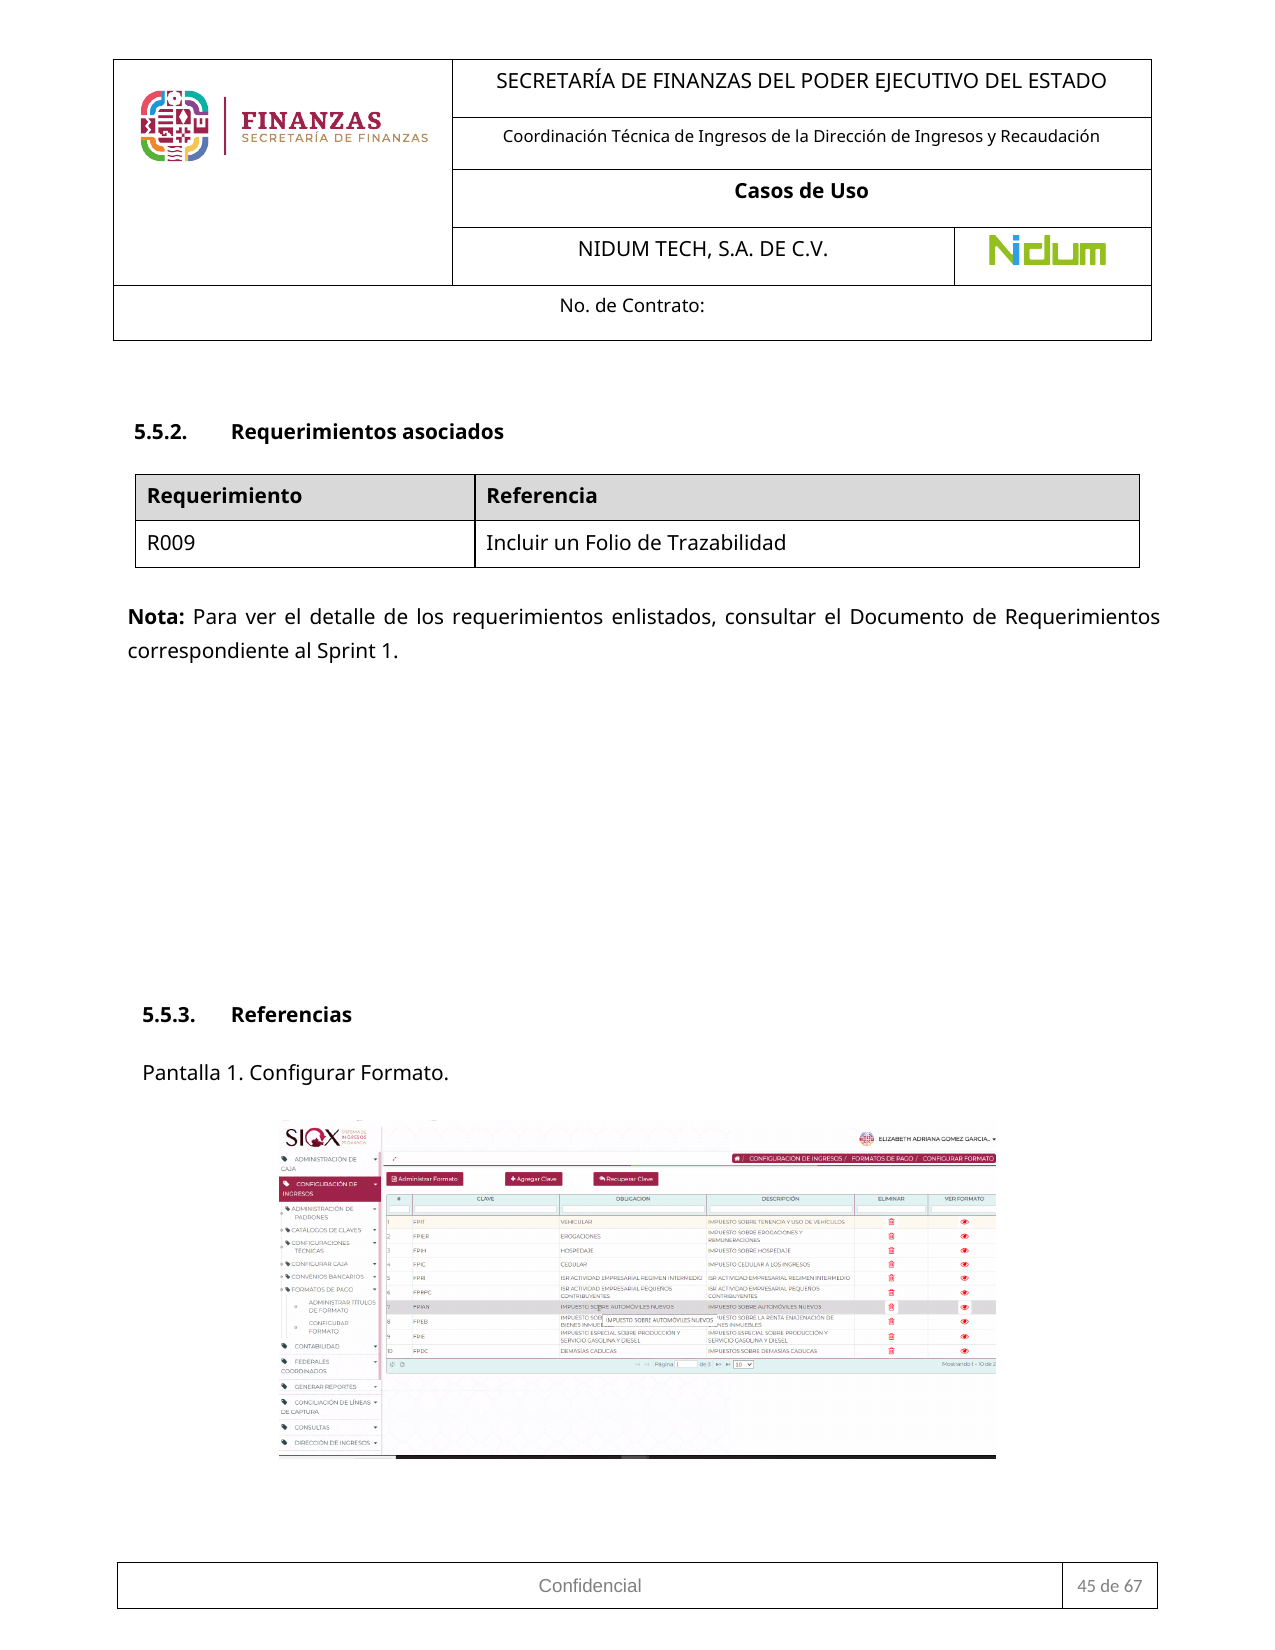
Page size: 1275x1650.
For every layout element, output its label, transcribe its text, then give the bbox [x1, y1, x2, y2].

text Nota: Para ver el detalle de los requerimientos enlistados, consultar el Documento de Requerimientos correspondiente al Sprint 1. [127, 602, 1162, 665]
picture [983, 232, 1112, 267]
picture [279, 1120, 996, 1459]
picture [134, 82, 448, 168]
table_header Requerimiento [136, 475, 474, 520]
table_cell R009 [136, 521, 474, 567]
table_header Referencia [476, 475, 1139, 520]
list Referencias [142, 1000, 1162, 1029]
table_cell Incluir un Folio de Trazabilidad [476, 521, 1139, 567]
text Pantalla 1. Configurar Formato. [112, 1058, 1162, 1086]
list Requerimientos asociados [134, 417, 1162, 445]
